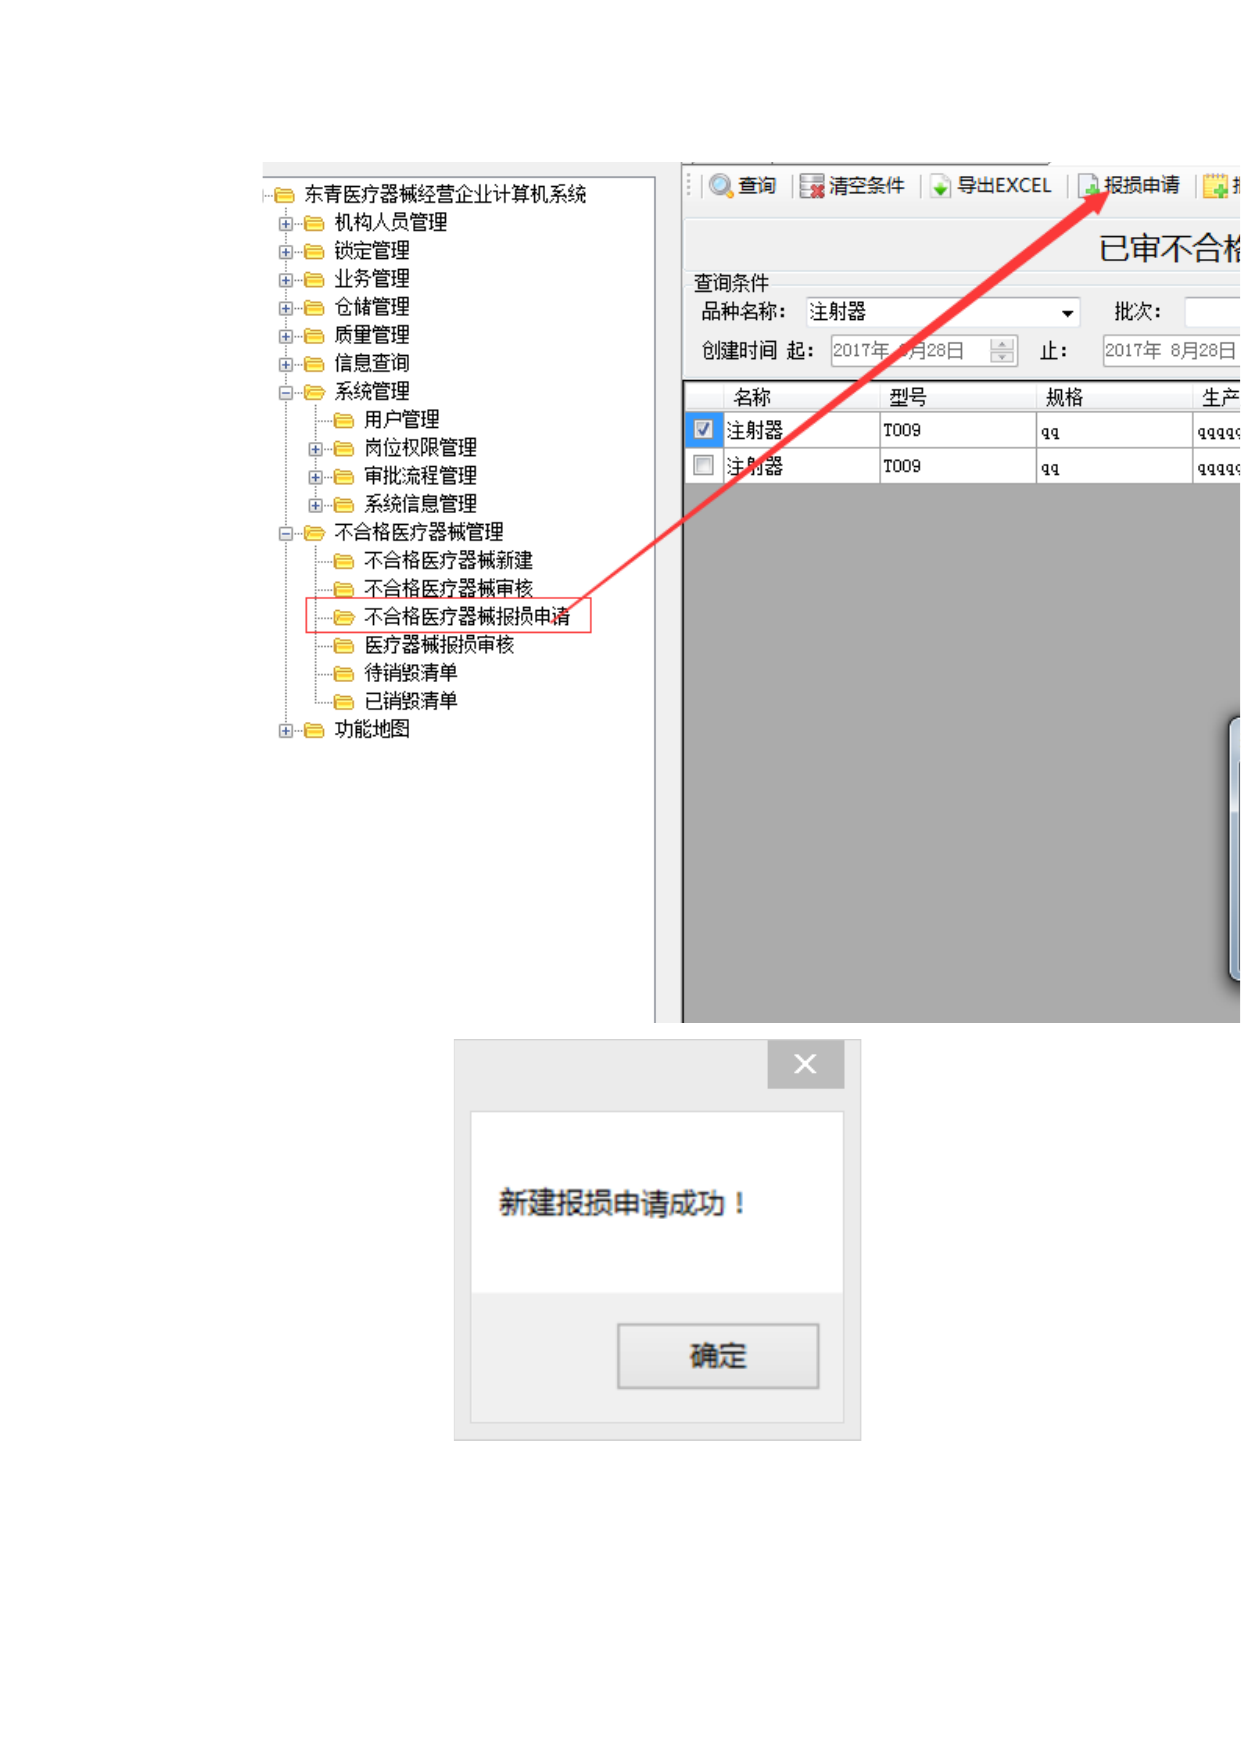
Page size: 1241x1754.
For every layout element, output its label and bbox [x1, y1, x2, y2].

picture [453, 1039, 862, 1441]
picture [262, 162, 1241, 1023]
